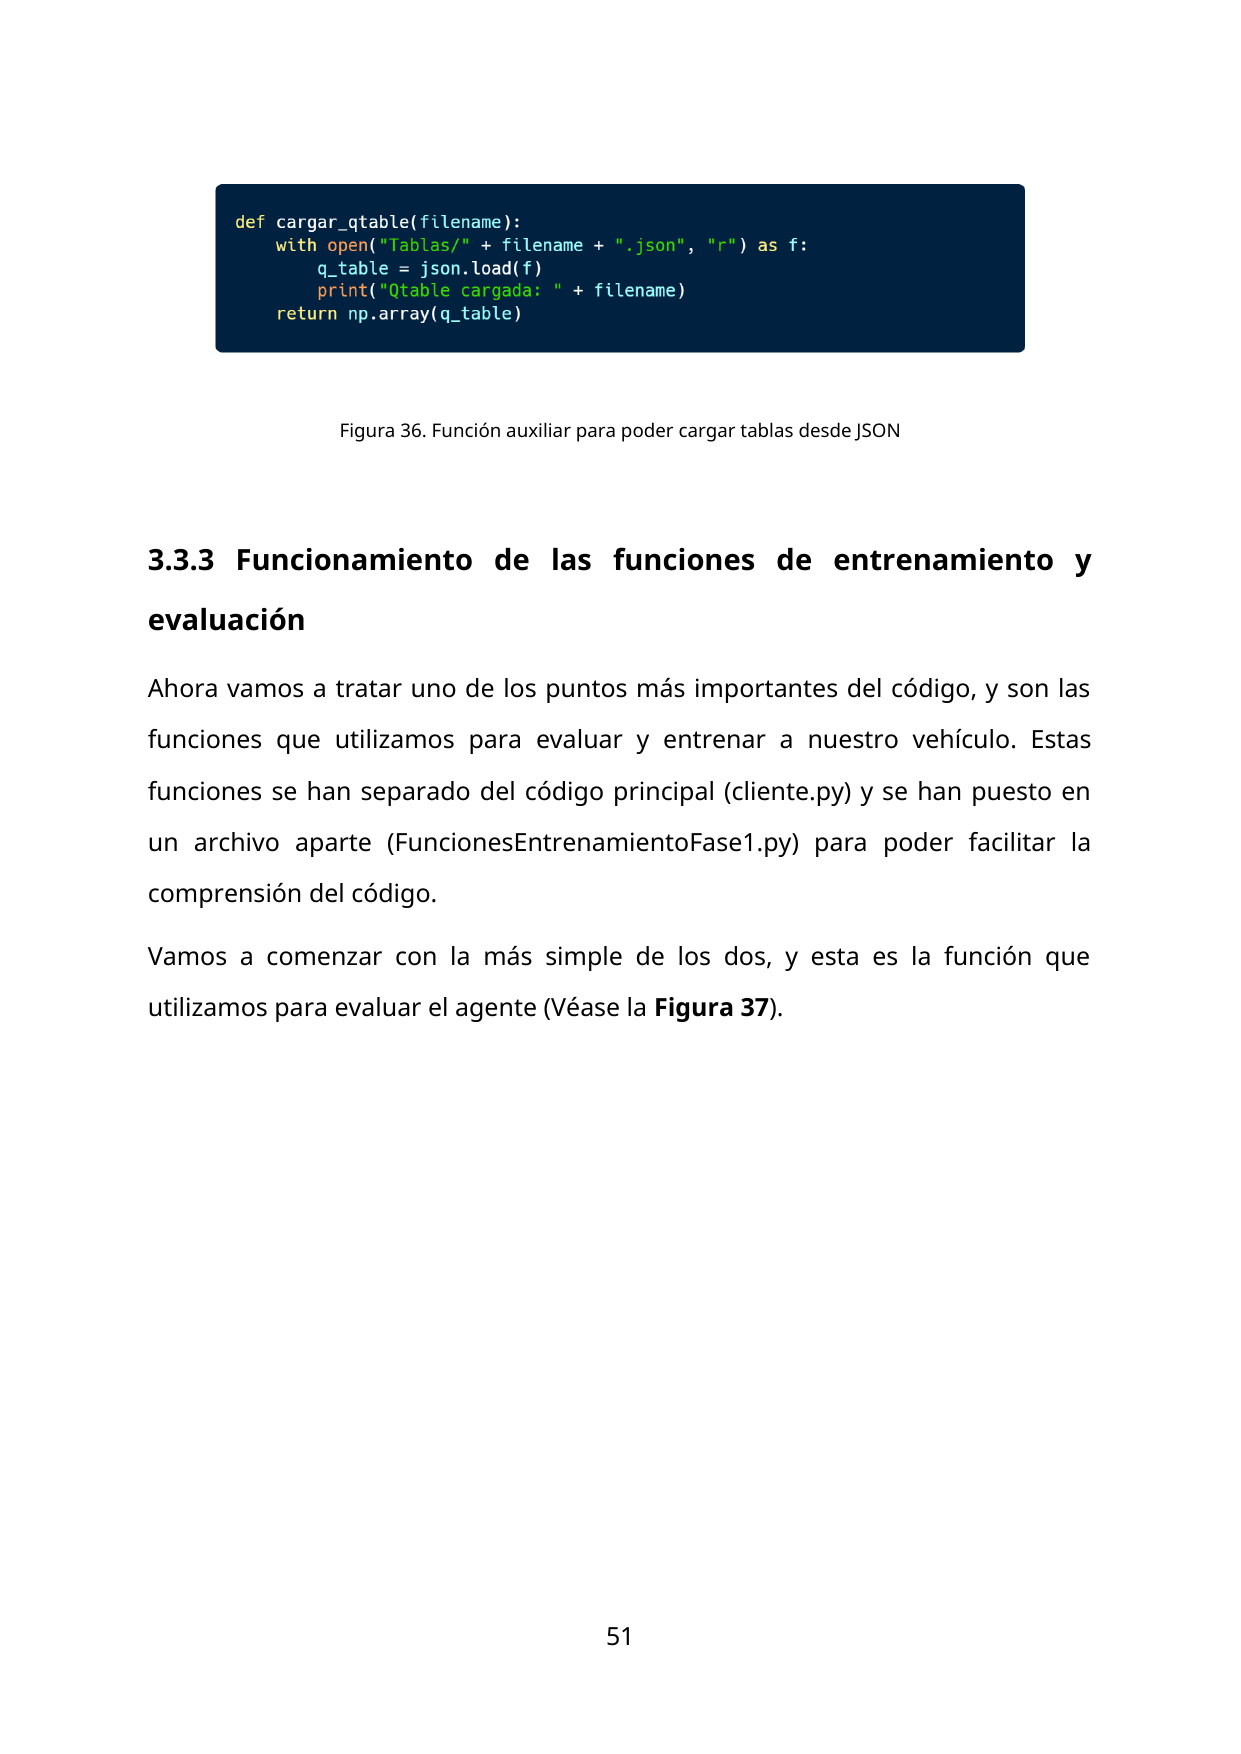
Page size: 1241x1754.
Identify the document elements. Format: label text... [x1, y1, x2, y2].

text Figura 36. Función auxiliar para poder cargar tablas desde JSON [148, 417, 1092, 442]
picture [168, 148, 1072, 388]
text 3.3.3 Funcionamiento de las funciones de entrenamiento y evaluación [148, 539, 1092, 639]
text Vamos a comenzar con la más simple de los dos, y esta es la función que utilizamos para evaluar el agente (Véase la Figura 37). [148, 939, 1092, 1024]
text Ahora vamos a tratar uno de los puntos más importantes del código, y son las funciones que utilizamos para evaluar y entrenar a nuestro vehículo. Estas funciones se han separado del código principal (cliente.py) y se han puesto en un archivo aparte (FuncionesEntrenamientoFase1.py) para poder facilitar la comprensión del código. [148, 671, 1092, 909]
